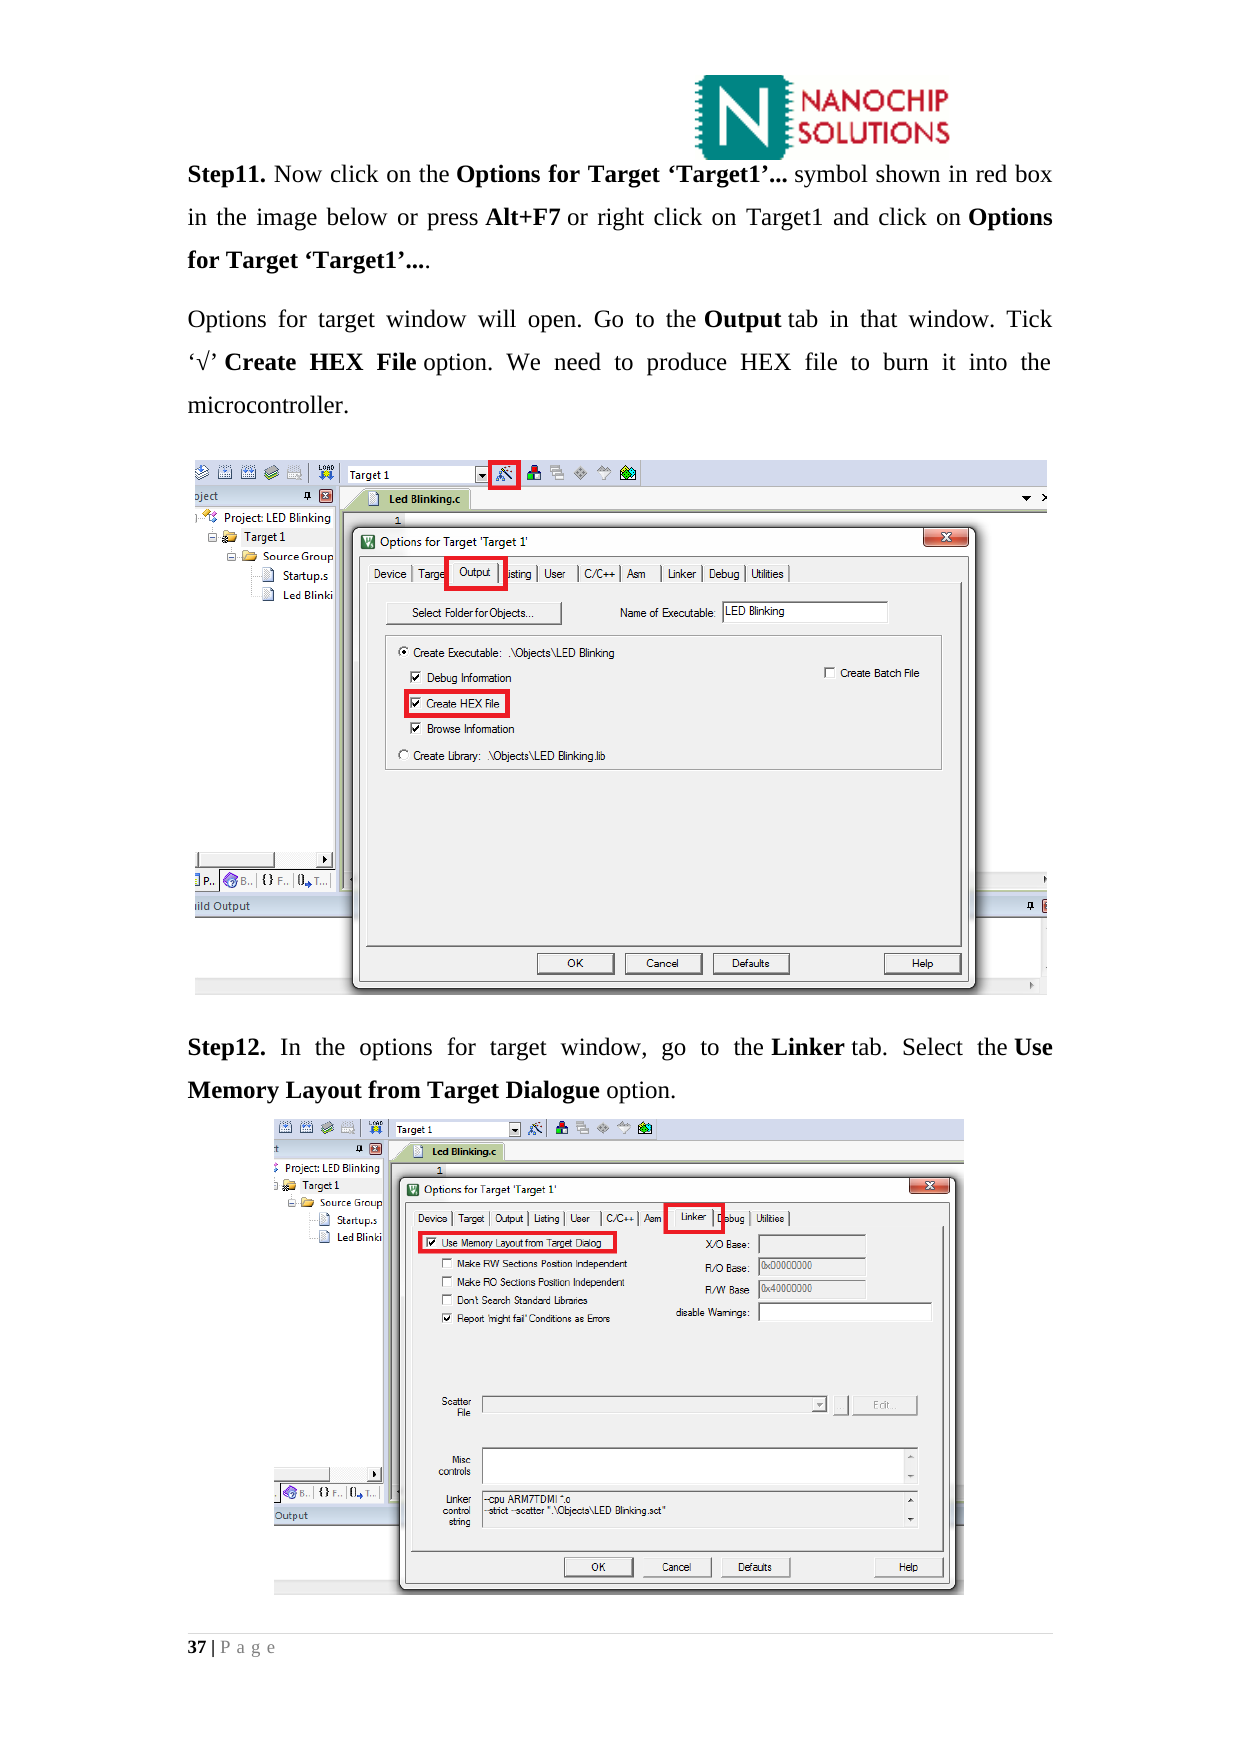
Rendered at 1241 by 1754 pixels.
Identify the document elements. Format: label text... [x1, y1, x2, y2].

picture [694, 75, 950, 160]
text Step11. Now click on the Options for Target ‘Target1’... symbol shown in red box in the image below or press Alt+F7 or right click on Target1 and click on Options for Target ‘Target1’.... [187, 159, 1053, 274]
picture [187, 449, 1053, 1002]
picture [269, 1118, 971, 1605]
text Options for target window will open. Go to the Output tab in that window. Tick ‘√’ Create HEX File option. We need to produce HEX file to burn it into the microcontroller. [187, 304, 1053, 419]
text Step12. In the options for target window, go to the Linker tab. Select the Use Memory Layout from Target Dialogue option. [187, 1032, 1053, 1104]
